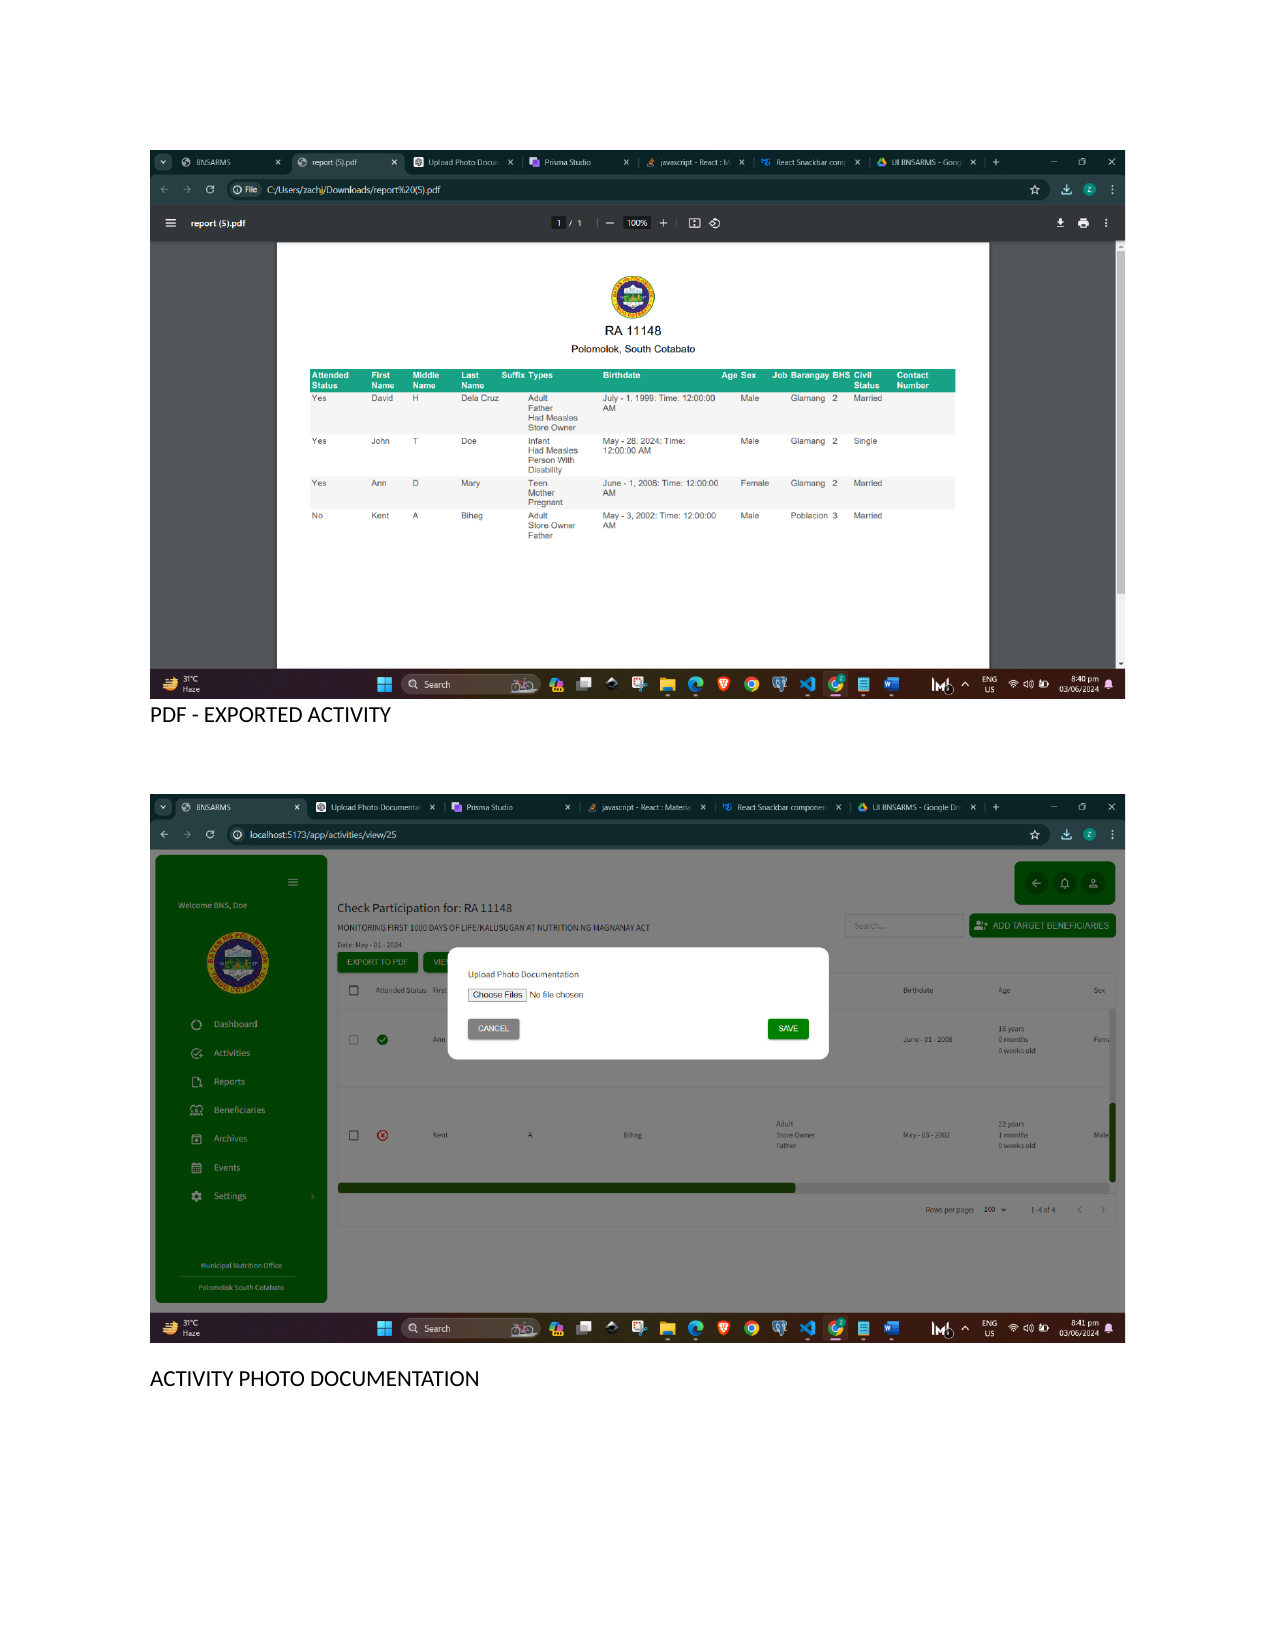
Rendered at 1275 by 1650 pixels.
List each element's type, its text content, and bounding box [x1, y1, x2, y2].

text ACTIVITY PHOTO DOCUMENTATION [150, 1343, 1125, 1392]
picture [150, 794, 1125, 1343]
picture [150, 150, 1125, 699]
text PDF - EXPORTED ACTIVITY [150, 699, 1125, 729]
